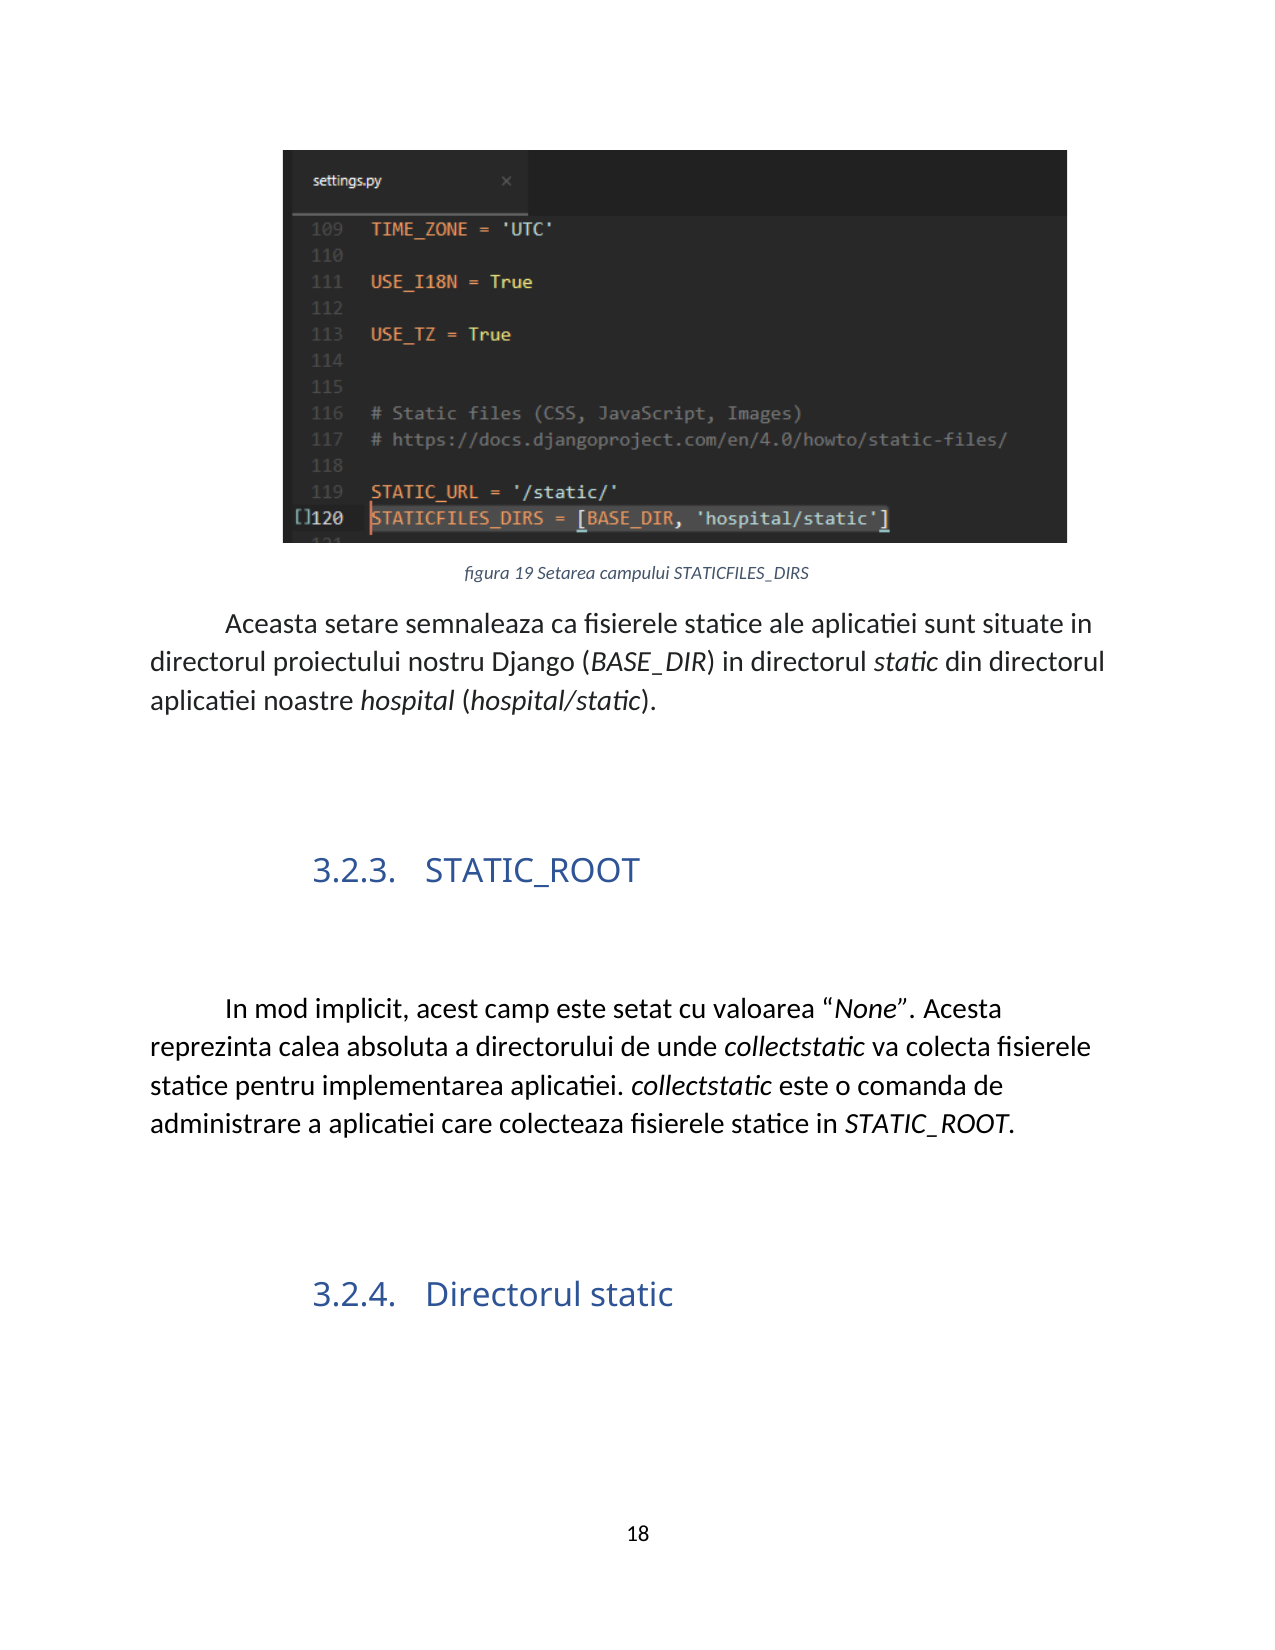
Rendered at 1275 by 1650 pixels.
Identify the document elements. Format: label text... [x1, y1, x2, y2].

picture [282, 150, 1068, 543]
text Aceasta setare semnaleaza ca fisierele statice ale aplicatiei sunt situate in directorul proiectului nostru Django (BASE_DIR) in directorul static din directorul aplicatiei noastre hospital (hospital/static). [150, 605, 1125, 717]
text figura 19 Setarea campului STATICFILES_DIRS [150, 561, 1125, 584]
text In mod implicit, acest camp este setat cu valoarea “None”. Acesta reprezinta calea absoluta a directorului de unde collectstatic va colecta fisierele statice pentru implementarea aplicatiei. collectstatic este o comanda de administrare a aplicatiei care colecteaza fisierele statice in STATIC_ROOT. [150, 990, 1125, 1141]
subtitle Directorul static [312, 1270, 1125, 1316]
subtitle STATIC_ROOT [312, 847, 1125, 892]
